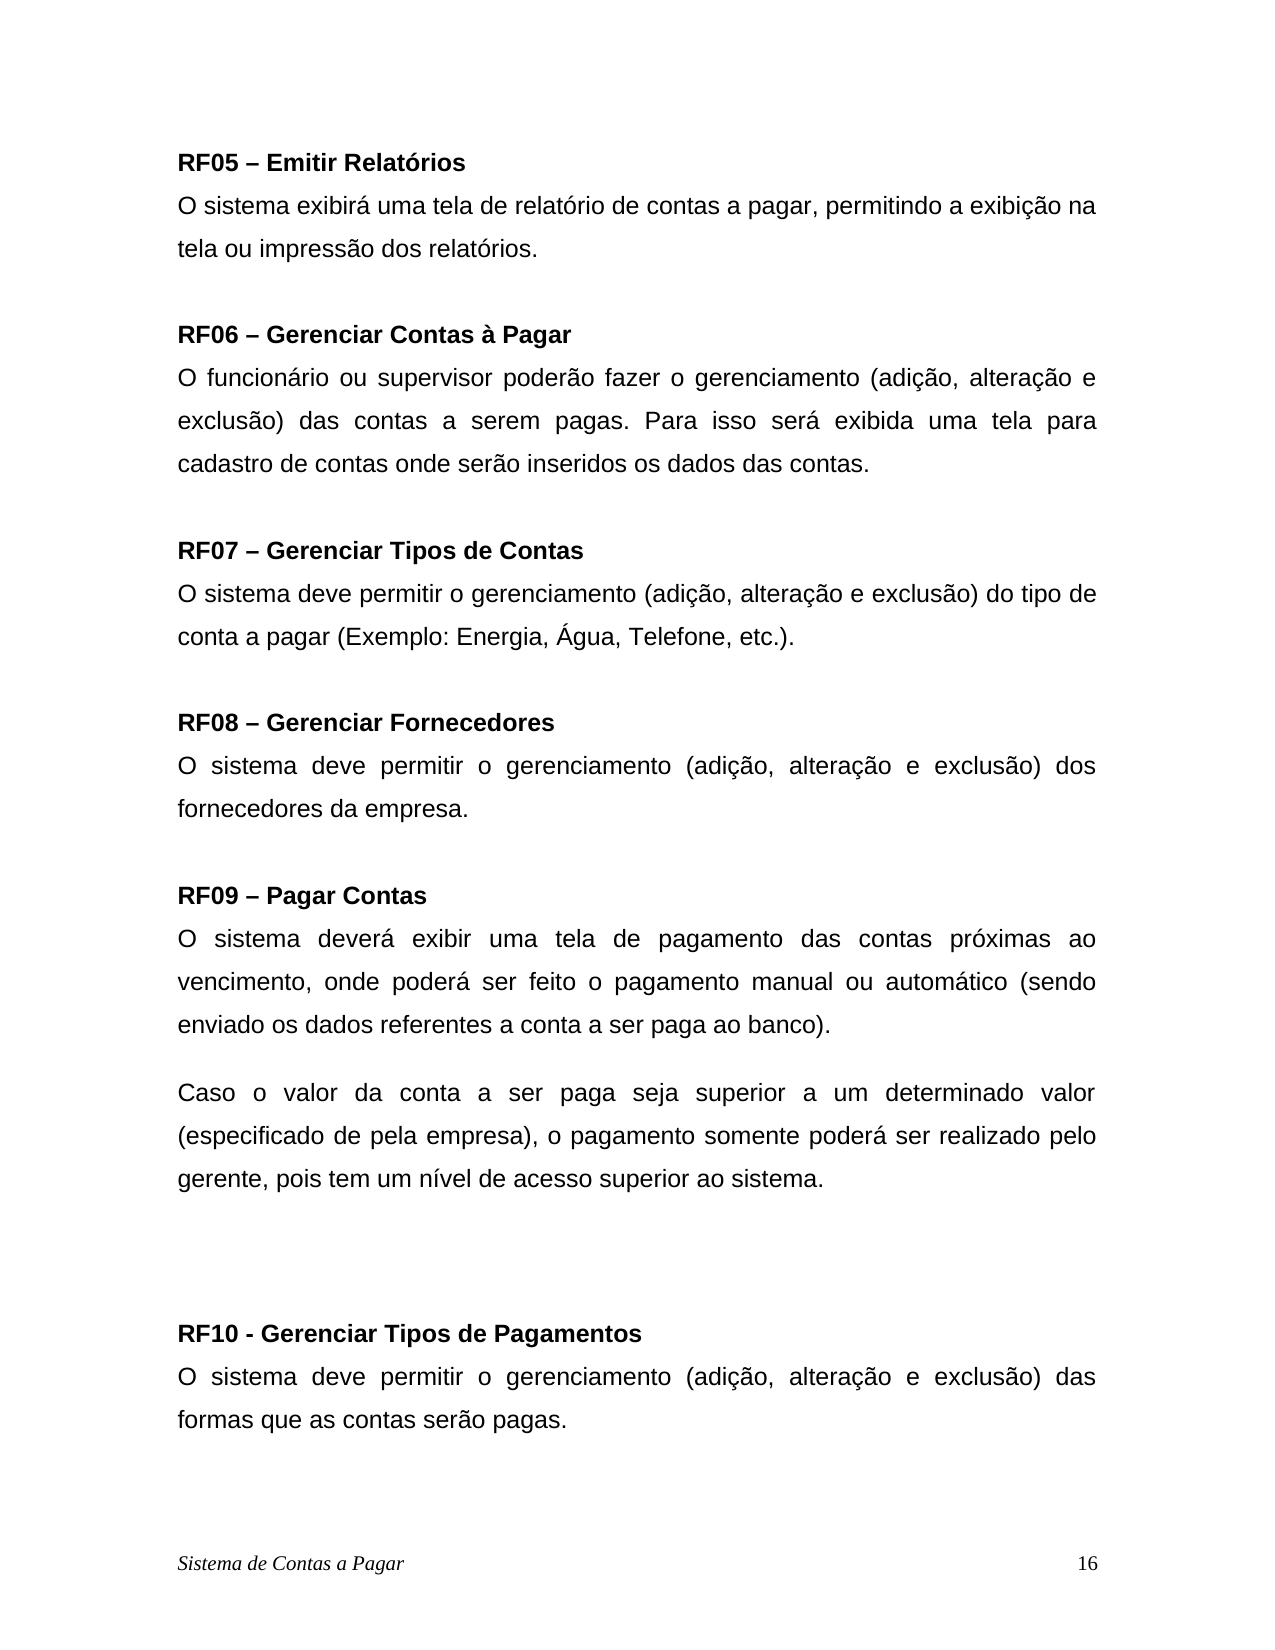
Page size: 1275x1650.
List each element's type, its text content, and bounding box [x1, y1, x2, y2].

text O sistema exibirá uma tela de relatório de contas a pagar, permitindo a exibição na tela ou impressão dos relatórios. [177, 191, 1098, 263]
text Caso o valor da conta a ser paga seja superior a um determinado valor (especificado de pela empresa), o pagamento somente poderá ser realizado pelo gerente, pois tem um nível de acesso superior ao sistema. [177, 1078, 1098, 1193]
text RF08 – Gerenciar Fornecedores [177, 708, 1098, 737]
text O sistema deve permitir o gerenciamento (adição, alteração e exclusão) das formas que as contas serão pagas. [177, 1362, 1098, 1434]
text O sistema deve permitir o gerenciamento (adição, alteração e exclusão) do tipo de conta a pagar (Exemplo: Energia, Água, Telefone, etc.). [177, 579, 1098, 651]
text O sistema deverá exibir uma tela de pagamento das contas próximas ao vencimento, onde poderá ser feito o pagamento manual ou automático (sendo enviado os dados referentes a conta a ser paga ao banco). [177, 924, 1098, 1039]
text RF07 – Gerenciar Tipos de Contas [177, 536, 1098, 564]
text RF09 – Pagar Contas [177, 881, 1098, 909]
text RF05 – Emitir Relatórios [177, 148, 1098, 176]
text O sistema deve permitir o gerenciamento (adição, alteração e exclusão) dos fornecedores da empresa. [177, 751, 1098, 823]
text RF06 – Gerenciar Contas à Pagar [177, 320, 1098, 349]
text RF10 - Gerenciar Tipos de Pagamentos [177, 1319, 1098, 1348]
text O funcionário ou supervisor poderão fazer o gerenciamento (adição, alteração e exclusão) das contas a serem pagas. Para isso será exibida uma tela para cadastro de contas onde serão inseridos os dados das contas. [177, 363, 1098, 478]
